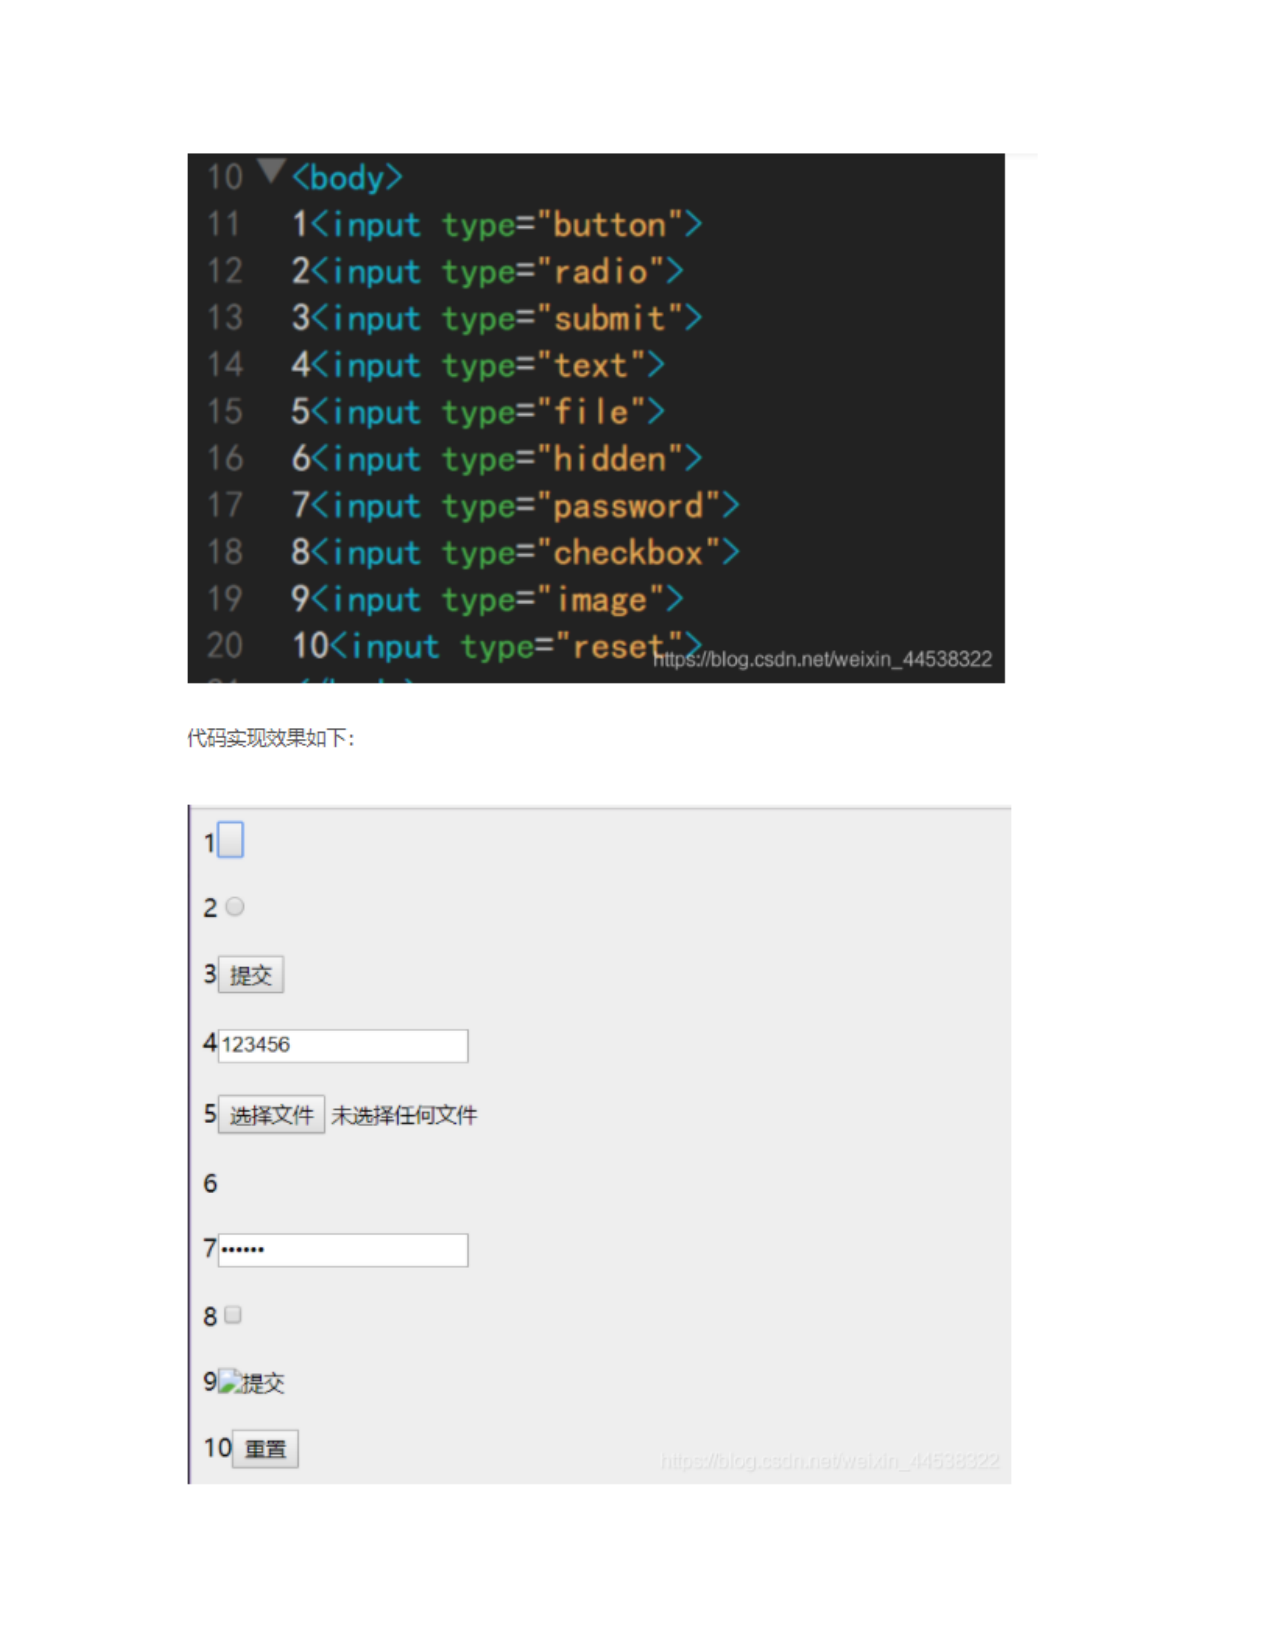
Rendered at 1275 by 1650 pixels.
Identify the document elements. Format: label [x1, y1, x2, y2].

picture [187, 150, 1038, 1500]
